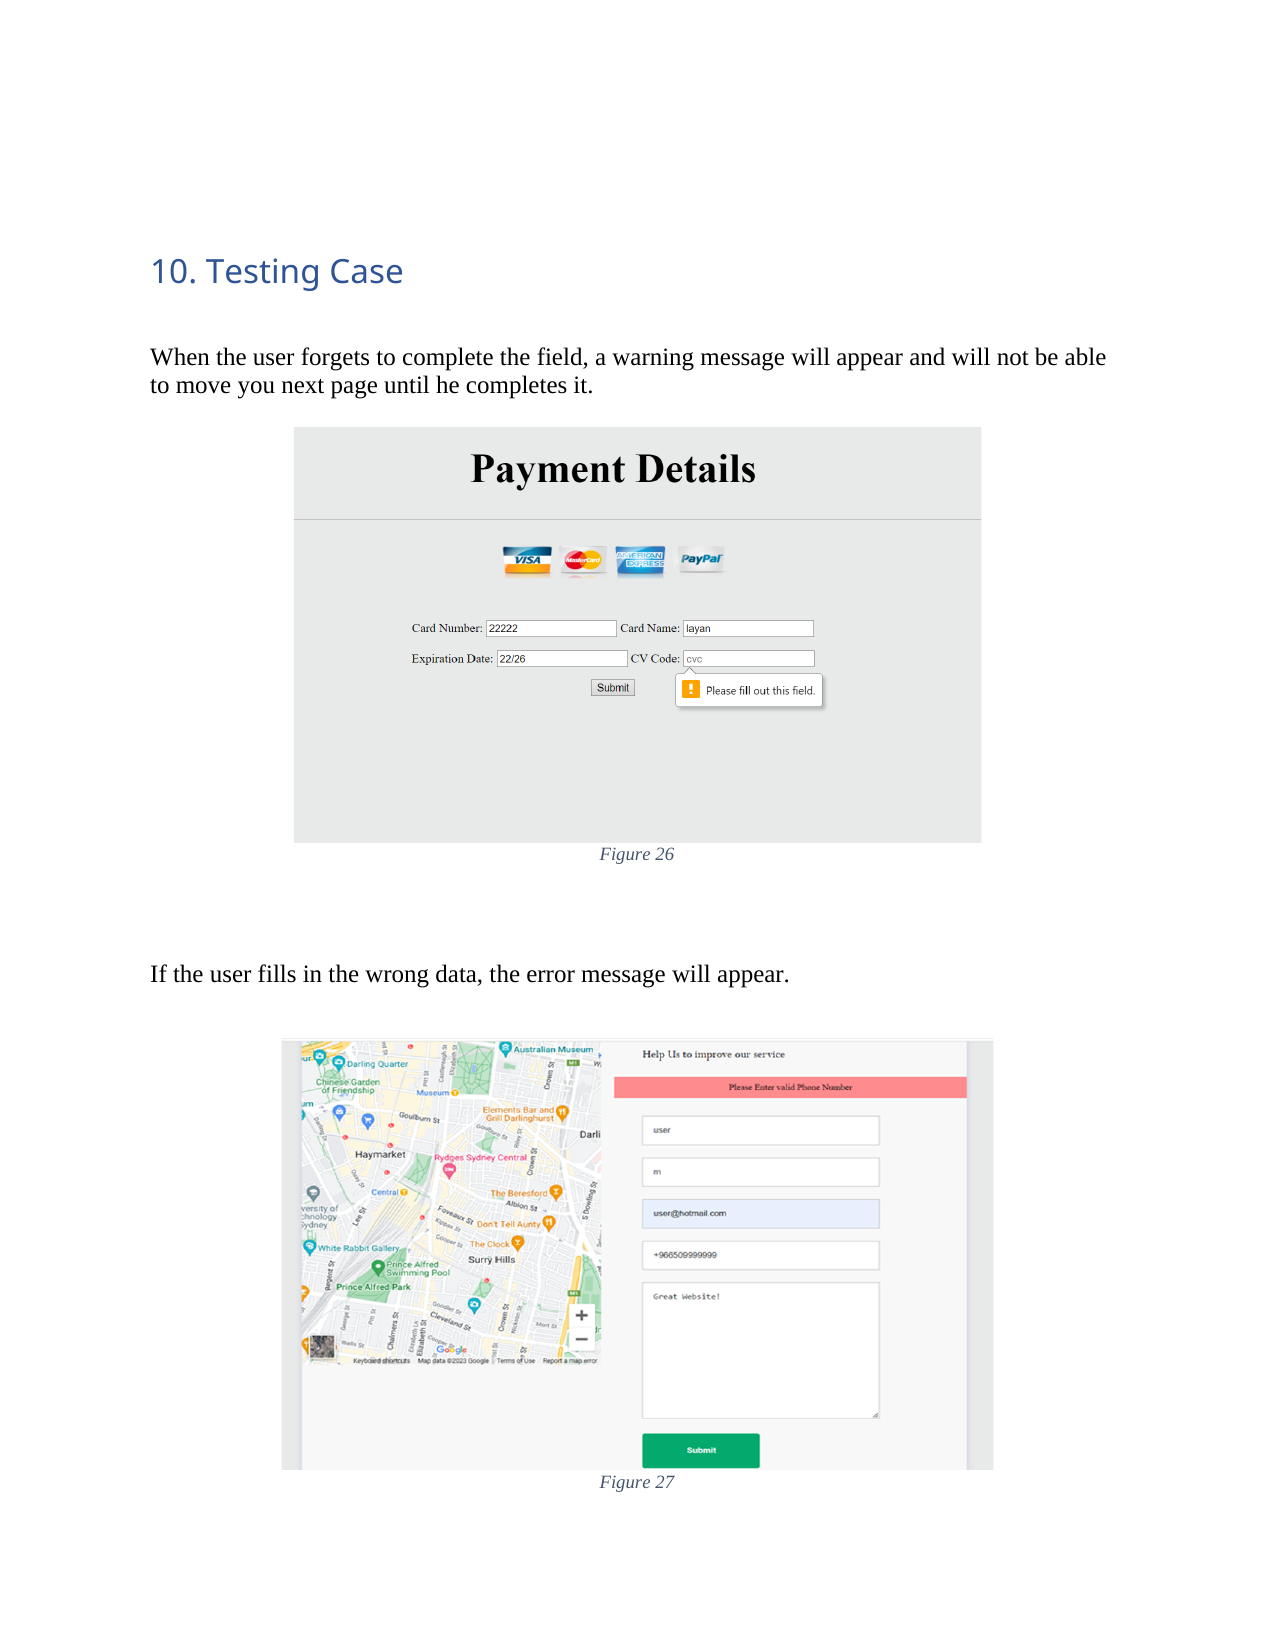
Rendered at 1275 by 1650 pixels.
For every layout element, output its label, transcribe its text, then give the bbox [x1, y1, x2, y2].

subtitle 10. Testing Case [150, 248, 1125, 293]
picture [281, 1038, 994, 1470]
picture [293, 427, 982, 843]
text If the user fills in the wrong data, the error message will appear. [150, 959, 1125, 988]
text When the user forgets to complete the field, a warning message will appear and will not be able to move you next page until he completes it. [150, 342, 1125, 399]
